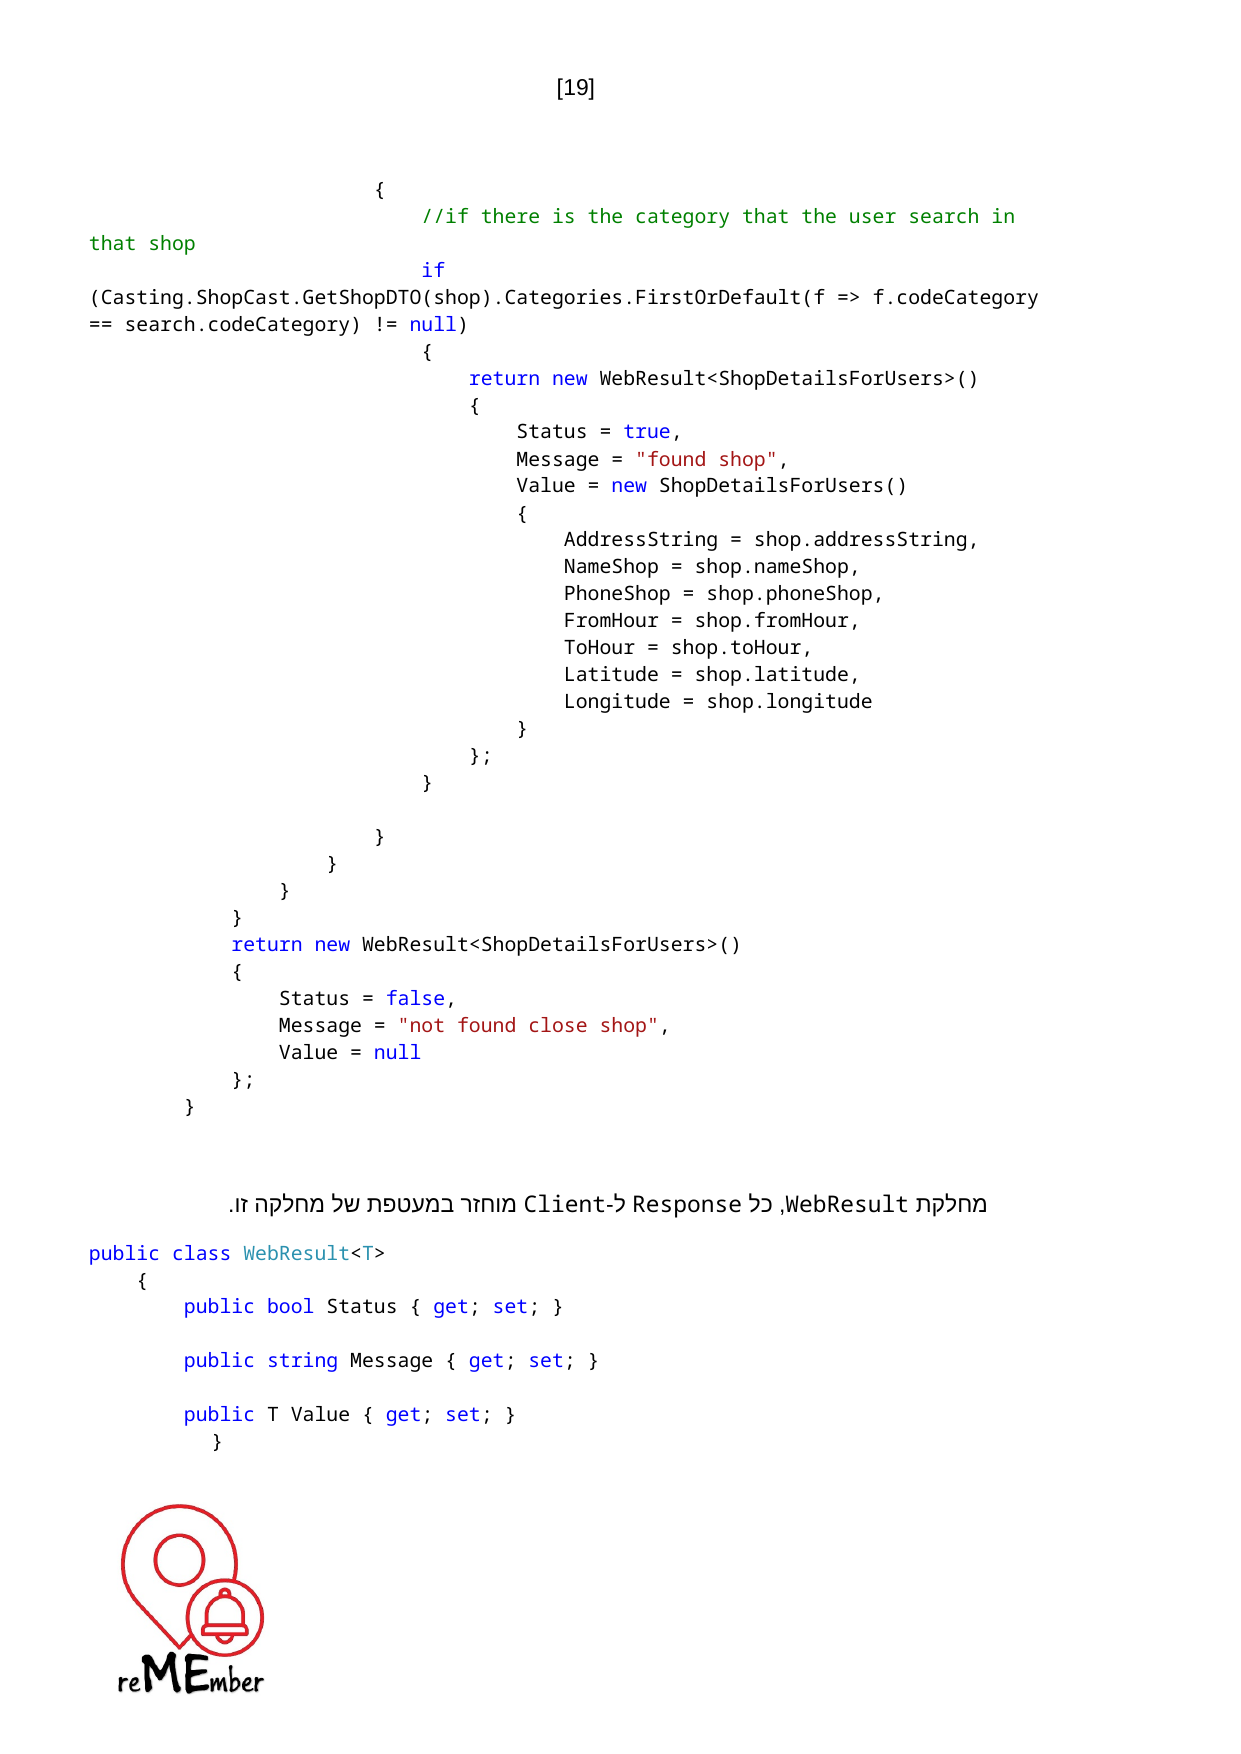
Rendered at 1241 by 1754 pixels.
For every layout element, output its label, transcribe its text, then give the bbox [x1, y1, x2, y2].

text public bool Status { get; set; } [89, 1293, 1063, 1320]
text { [89, 957, 1063, 984]
picture [0, 1493, 377, 1706]
text { [89, 391, 1063, 418]
text Latitude = shop.latitude, [89, 661, 1063, 688]
text NameShop = shop.nameShop, [89, 553, 1063, 580]
text } [89, 876, 1063, 903]
text public string Message { get; set; } [89, 1347, 1063, 1374]
text public class WebResult<T> [89, 1239, 1063, 1266]
text מחלקת WebResult, כל Response ל-Client מוחזר במעטפת של מחלקה זו. [89, 1188, 988, 1220]
text Value = null [89, 1038, 1063, 1065]
text { [89, 175, 1063, 202]
text } [89, 849, 1063, 876]
text } [164, 1428, 1063, 1455]
text { [89, 337, 1063, 364]
text } [89, 768, 1063, 796]
text PhoneShop = shop.phoneShop, [89, 580, 1063, 607]
text { [89, 1266, 1063, 1293]
text } [89, 822, 1063, 849]
text { [89, 499, 1063, 526]
text Message = "not found close shop", [89, 1011, 1063, 1038]
text Longitude = shop.longitude [89, 688, 1063, 714]
text return new WebResult<ShopDetailsForUsers>() [89, 364, 1063, 391]
text AddressString = shop.addressString, [89, 526, 1063, 553]
text Status = false, [89, 984, 1063, 1011]
text }; [89, 742, 1063, 768]
text } [89, 714, 1063, 742]
text if (Casting.ShopCast.GetShopDTO(shop).Categories.FirstOrDefault(f => f.codeCategory == search.codeCategory) != null) [89, 256, 1063, 337]
text public T Value { get; set; } [89, 1401, 1063, 1428]
text } [89, 903, 1063, 930]
text Status = true, [89, 418, 1063, 445]
text //if there is the category that the user search in that shop [89, 202, 1063, 256]
text ToHour = shop.toHour, [89, 634, 1063, 661]
text }; [89, 1065, 1063, 1092]
text FromHour = shop.fromHour, [89, 607, 1063, 634]
text Value = new ShopDetailsForUsers() [89, 472, 1063, 499]
text return new WebResult<ShopDetailsForUsers>() [89, 930, 1063, 957]
text } [89, 1092, 1063, 1119]
text Message = "found shop", [89, 445, 1063, 472]
